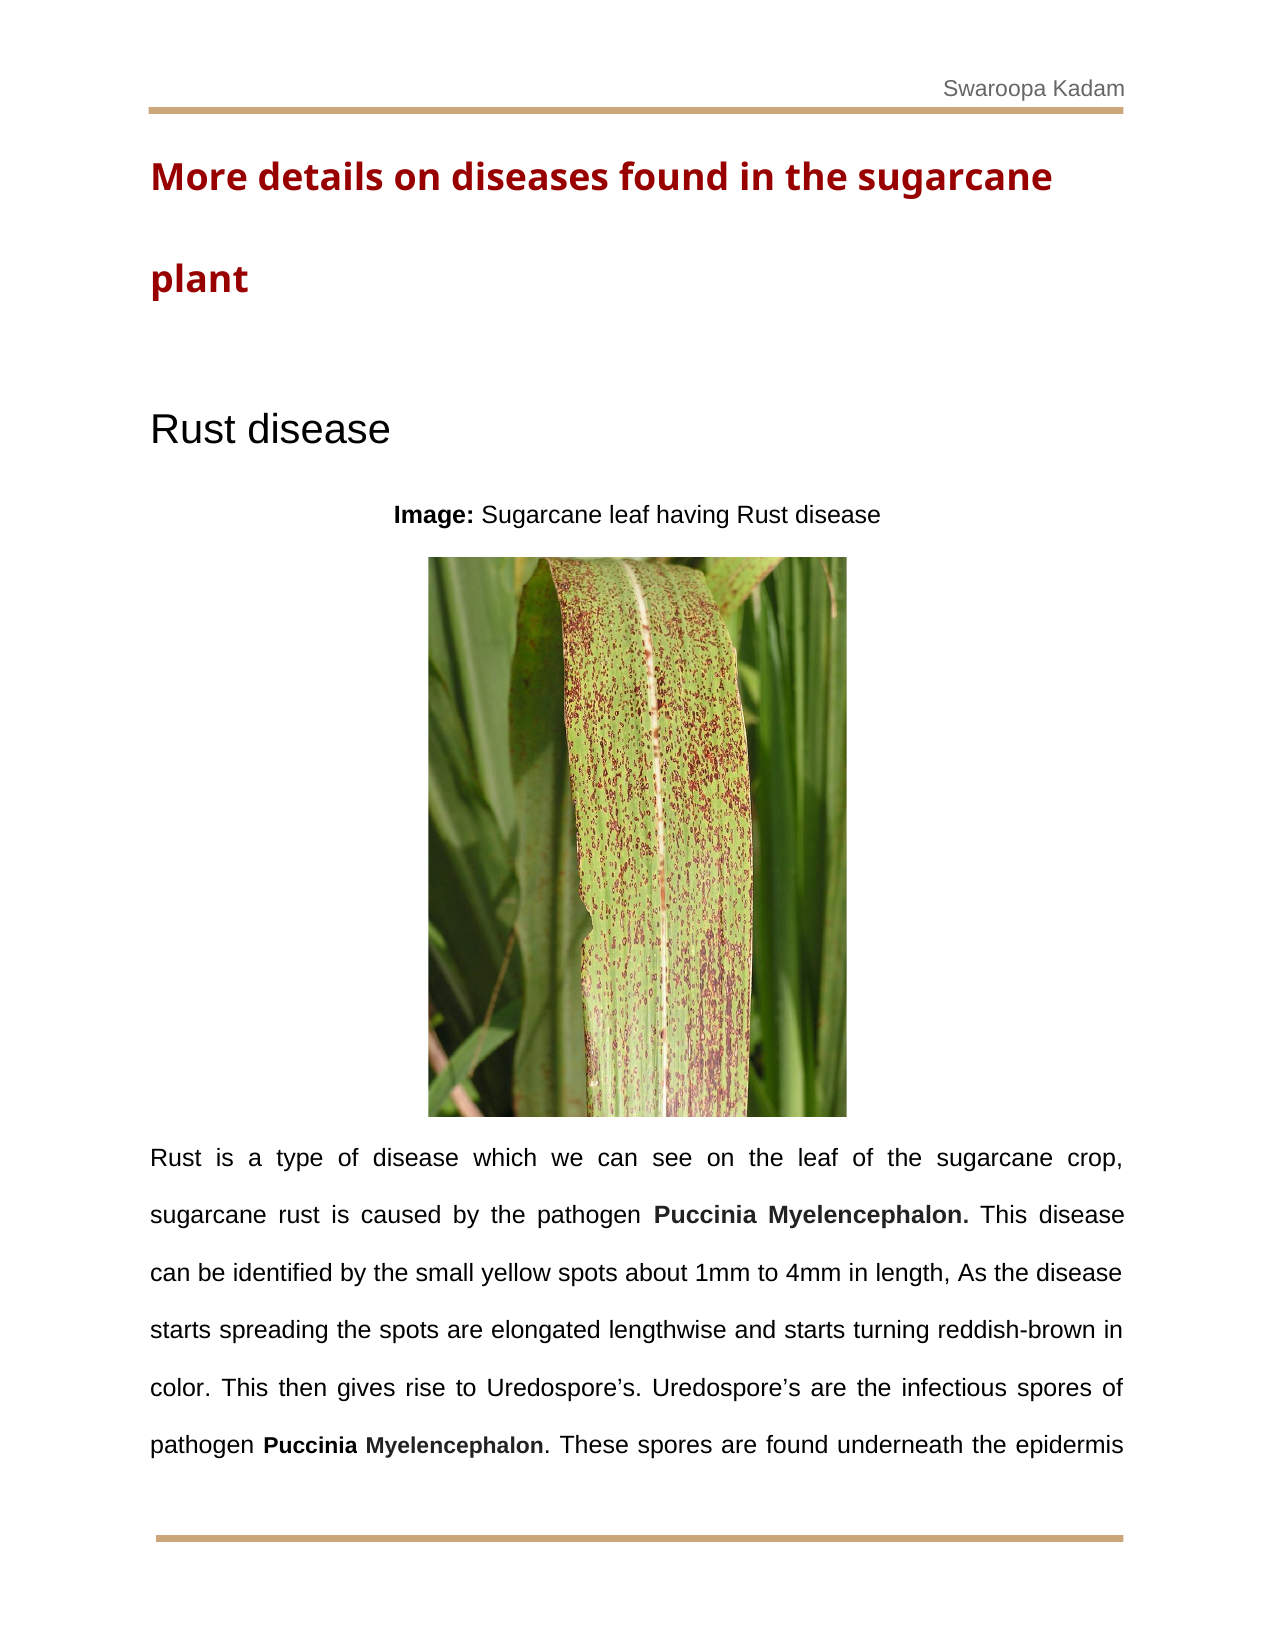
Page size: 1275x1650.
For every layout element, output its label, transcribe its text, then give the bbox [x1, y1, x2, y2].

picture [428, 557, 847, 1117]
subtitle More details on diseases found in the sugarcane plant [150, 150, 1125, 303]
picture [156, 1535, 1124, 1542]
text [150, 1142, 1125, 1459]
picture [148, 107, 1124, 114]
text Image: Sugarcane leaf having Rust disease [150, 500, 1125, 529]
subtitle Rust disease [150, 404, 1125, 452]
